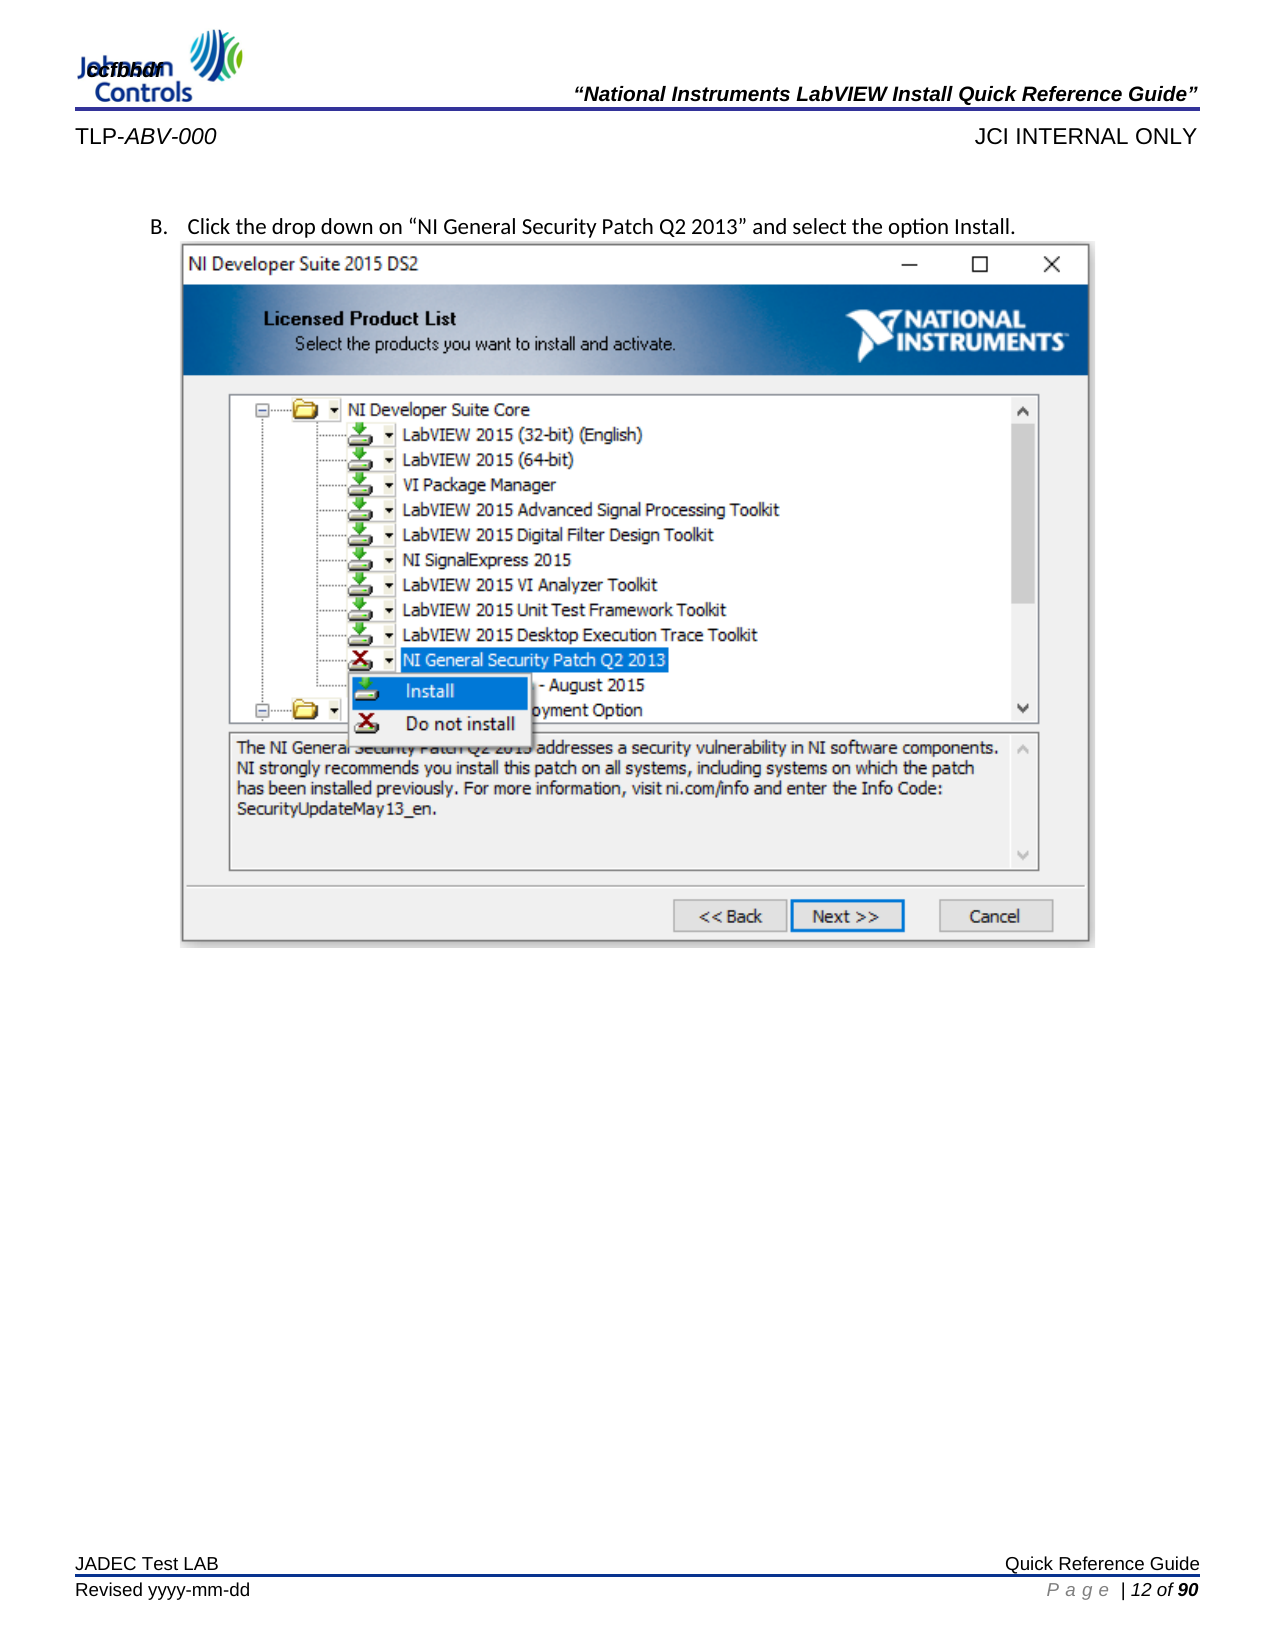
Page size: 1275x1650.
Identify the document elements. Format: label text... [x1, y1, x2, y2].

picture [179, 241, 1096, 948]
picture [76, 26, 246, 105]
list Click the drop down on “NI General Security Patch Q2 2013” and select the option Install. [150, 212, 1200, 240]
